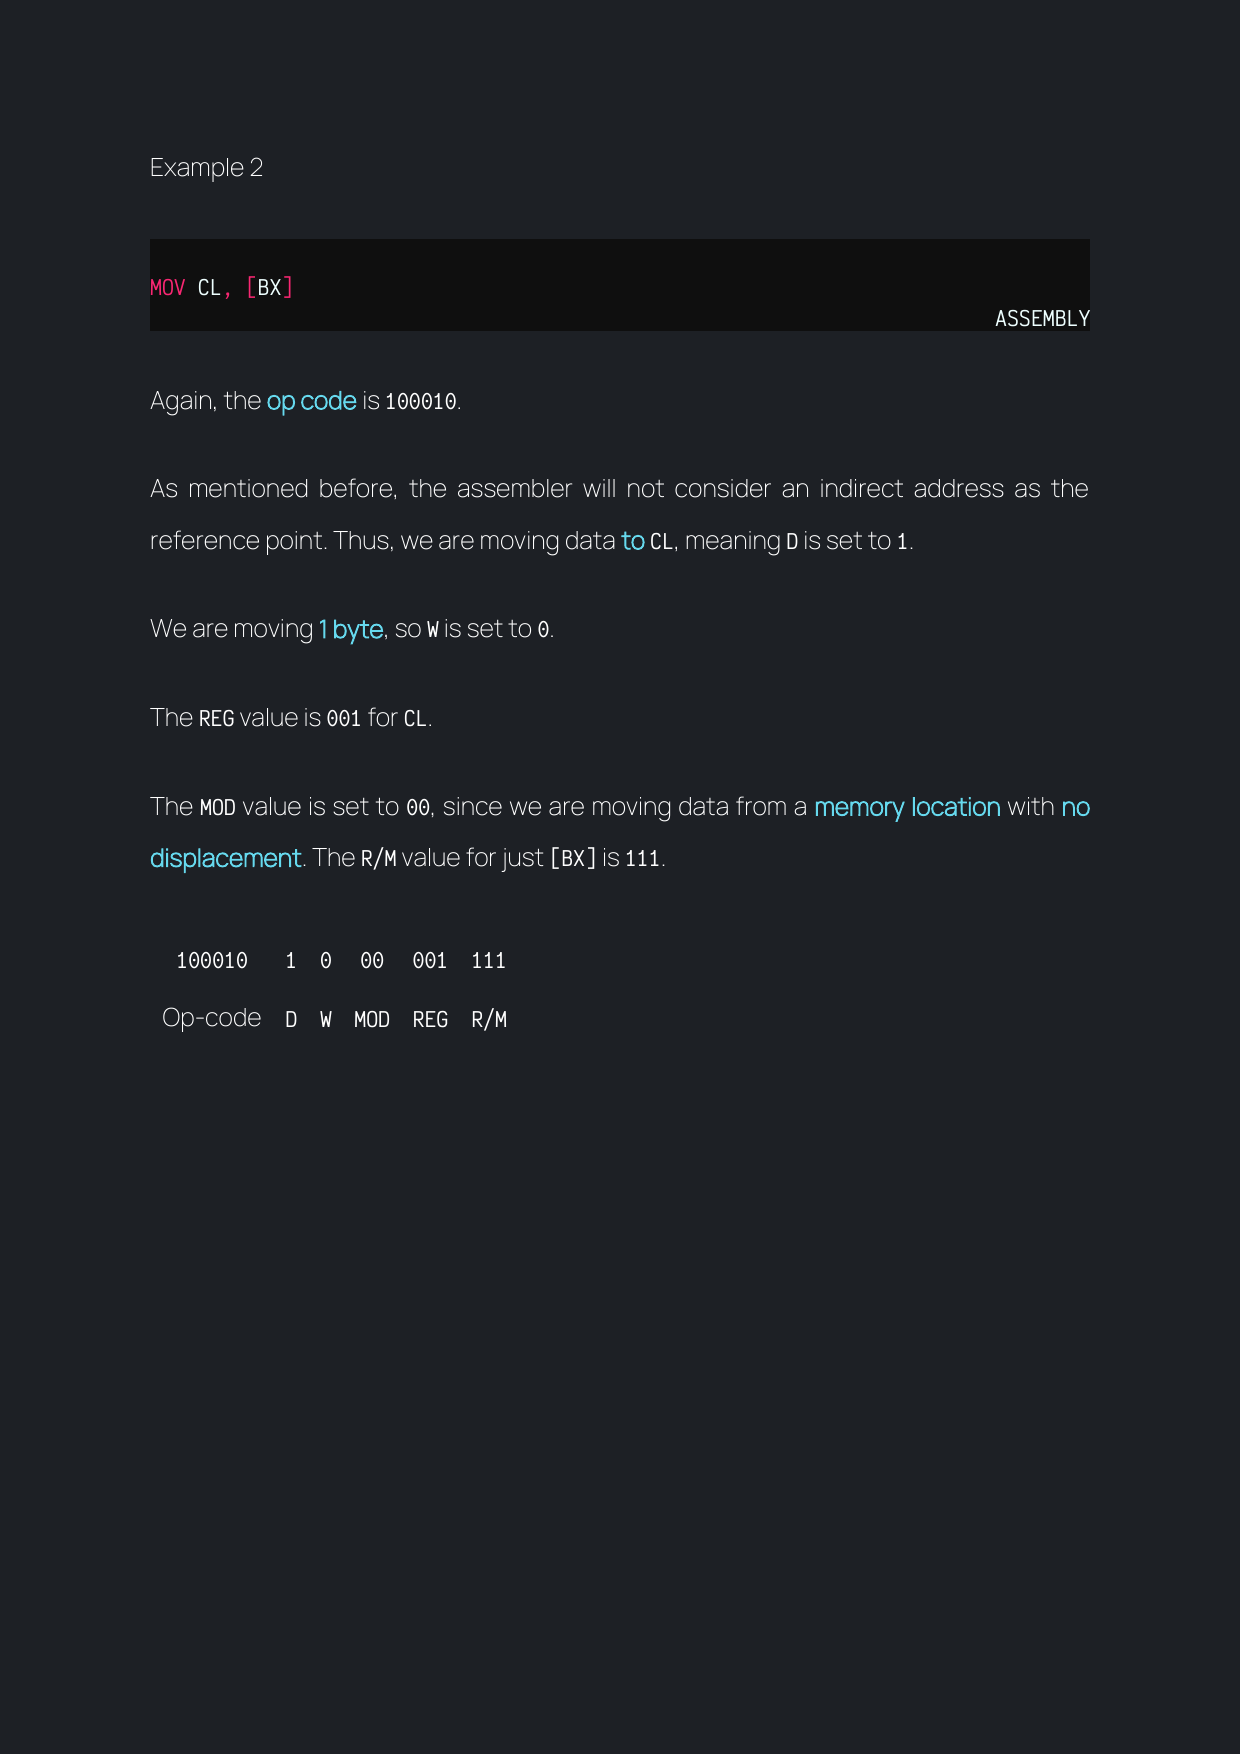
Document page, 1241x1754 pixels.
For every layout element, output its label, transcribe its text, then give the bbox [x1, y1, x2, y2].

table_header 1 [274, 929, 308, 988]
text Example 2 [150, 150, 1090, 184]
table_cell D [274, 988, 308, 1047]
table_cell Op-code [150, 988, 274, 1047]
table_header 100010 [150, 929, 274, 988]
table_header 001 [401, 929, 459, 988]
text The REG value is 001 for CL. [150, 700, 1090, 734]
table_cell REG [401, 988, 459, 1047]
table_cell W [309, 988, 343, 1047]
table_header 111 [460, 929, 518, 988]
text As mentioned before, the assembler will not consider an indirect address as the reference point. Thus, we are moving data to CL, meaning D is set to 1. [150, 471, 1090, 557]
text The MOD value is set to 00, since we are moving data from a memory location with no displacement. The R/M value for just [BX] is 111. [150, 789, 1090, 874]
table_cell R/M [460, 988, 518, 1047]
table_header 00 [343, 929, 401, 988]
text MOV CL, [BX] [150, 269, 1090, 300]
text Again, the op code is 100010. [150, 382, 1090, 417]
text We are moving 1 byte, so W is set to 0. [150, 611, 1090, 645]
table_cell MOD [343, 988, 401, 1047]
text ASSEMBLY [150, 300, 1090, 331]
table_header 0 [309, 929, 343, 988]
